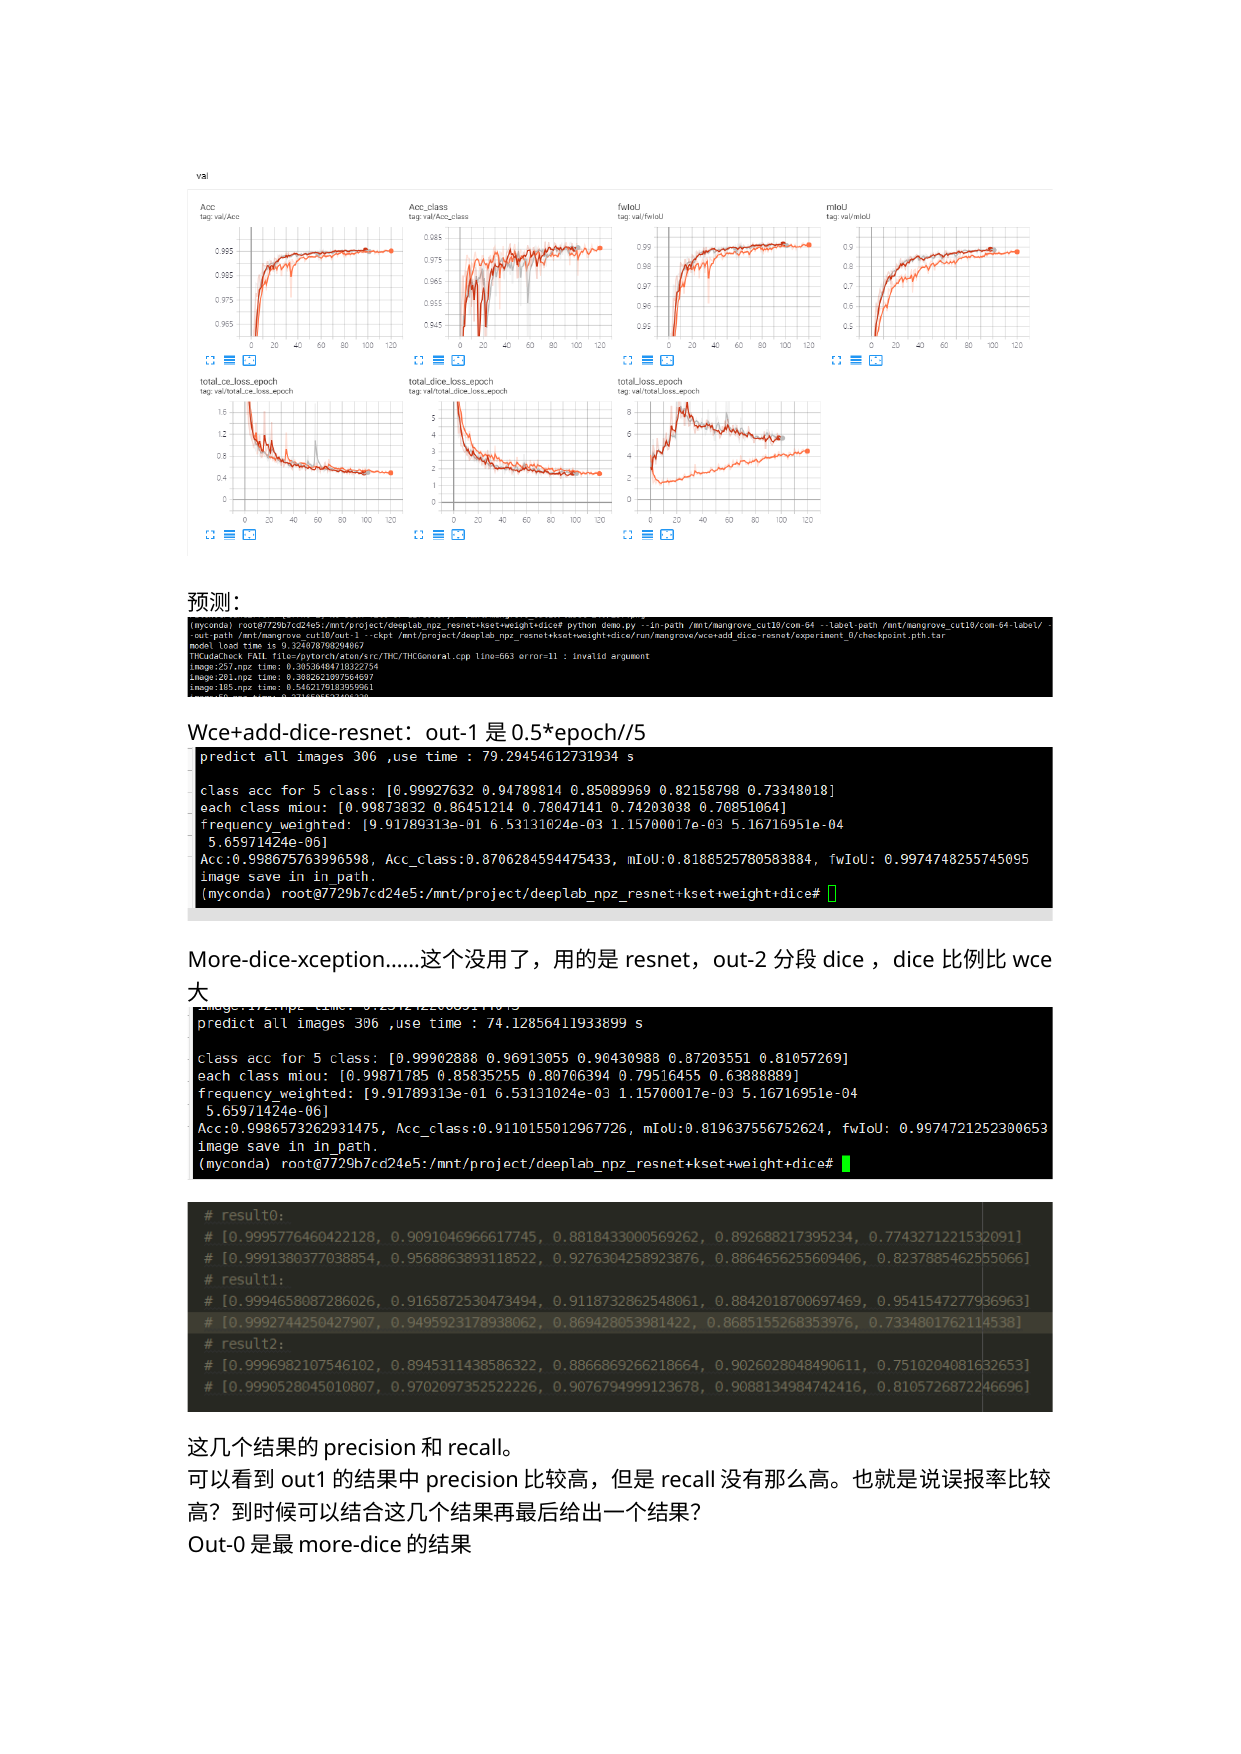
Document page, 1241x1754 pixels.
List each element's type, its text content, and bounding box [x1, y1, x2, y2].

text 这几个结果的precision和recall。 [187, 1429, 1053, 1462]
picture [187, 747, 1053, 921]
text Wce+add-dice-resnet：out-1 是0.5*epoch//5 [187, 714, 1053, 747]
picture [187, 617, 1053, 697]
text Out-0是最more-dice的结果 [187, 1527, 1053, 1559]
picture [187, 1007, 1053, 1180]
text 可以看到out1的结果中precision比较高，但是recall没有那么高。也就是说误报率比较高？到时候可以结合这几个结果再最后给出一个结果？ [187, 1462, 1053, 1527]
text 预测： [187, 584, 1053, 617]
picture [187, 162, 1053, 556]
picture [187, 1202, 1053, 1412]
text More-dice-xception……这个没用了，用的是resnet，out-2 分段dice ，dice 比例比wce大 [187, 942, 1053, 1007]
